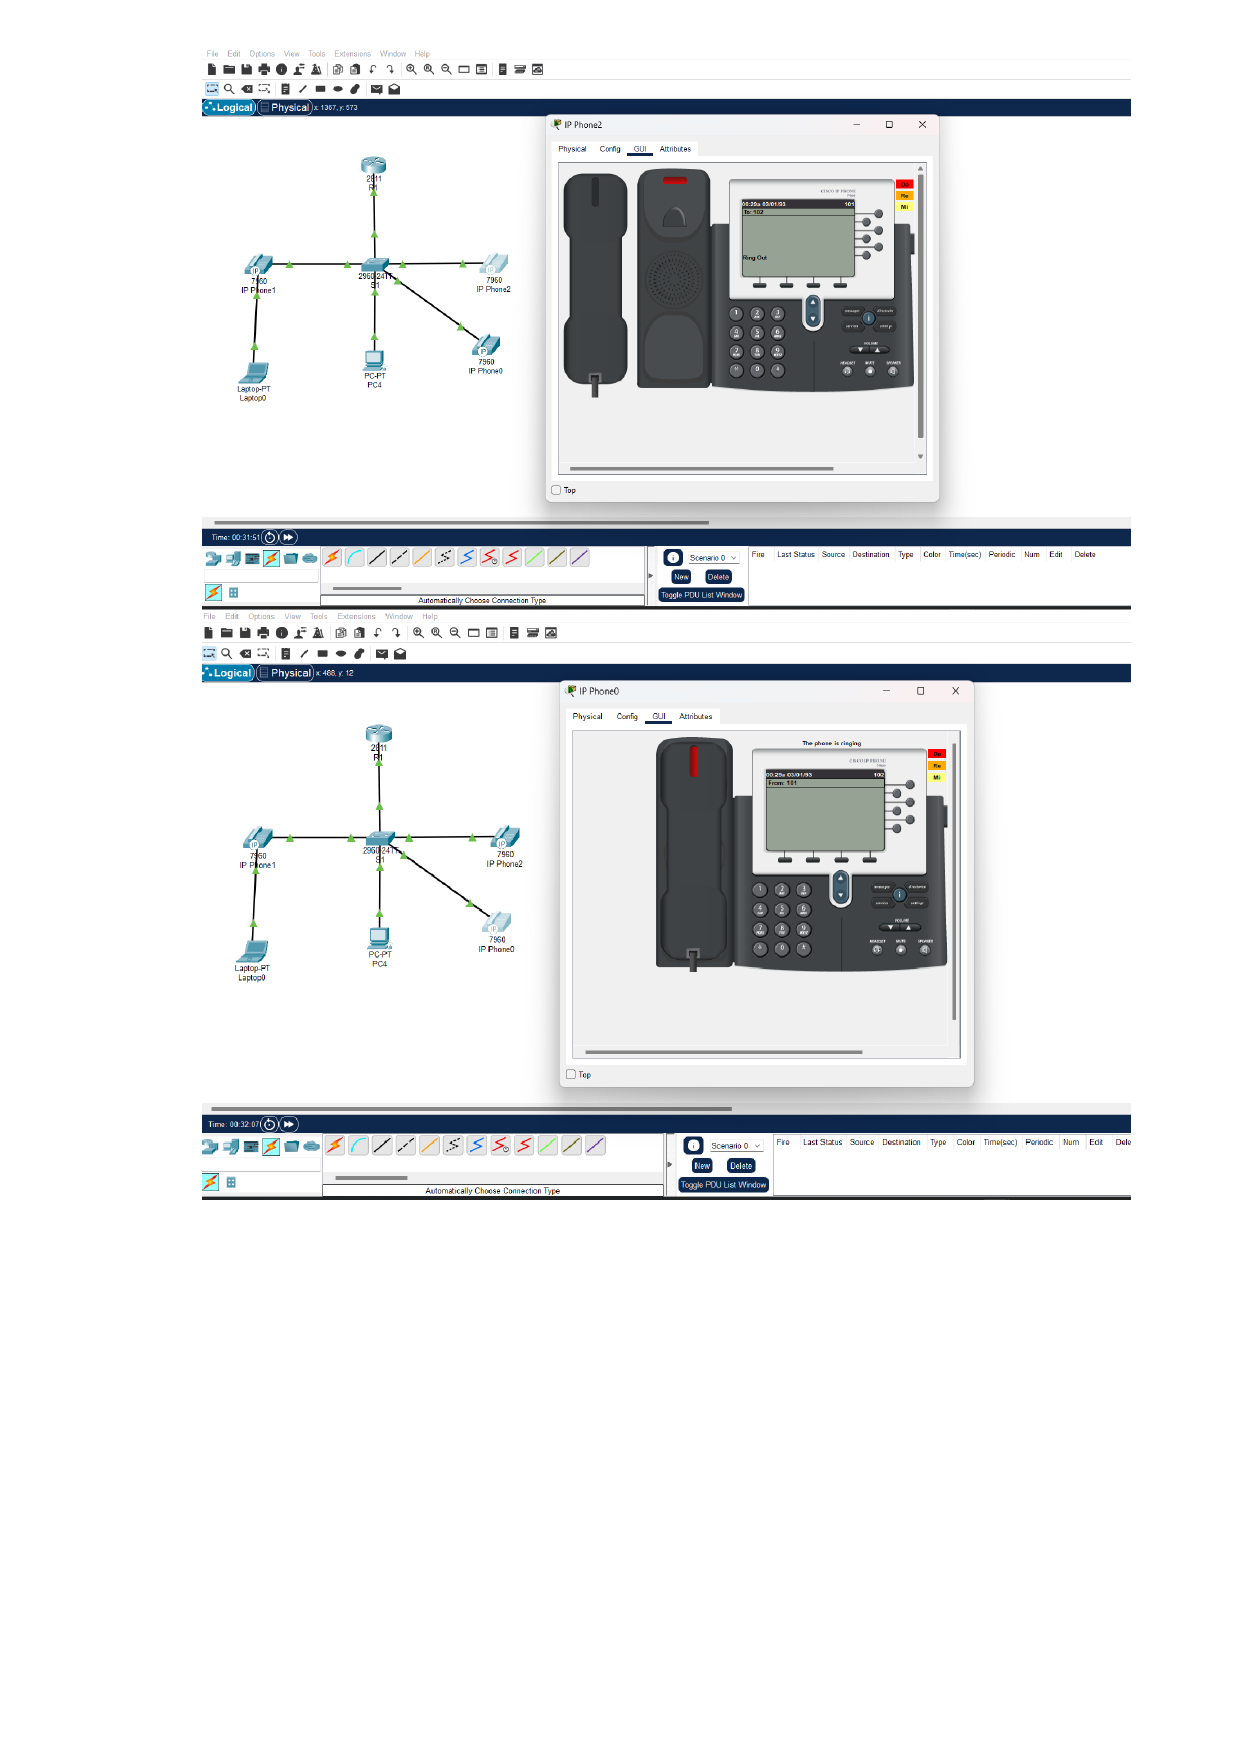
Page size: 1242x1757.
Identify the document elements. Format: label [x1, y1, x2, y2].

picture [234, 104, 240, 111]
picture [202, 47, 1131, 1200]
